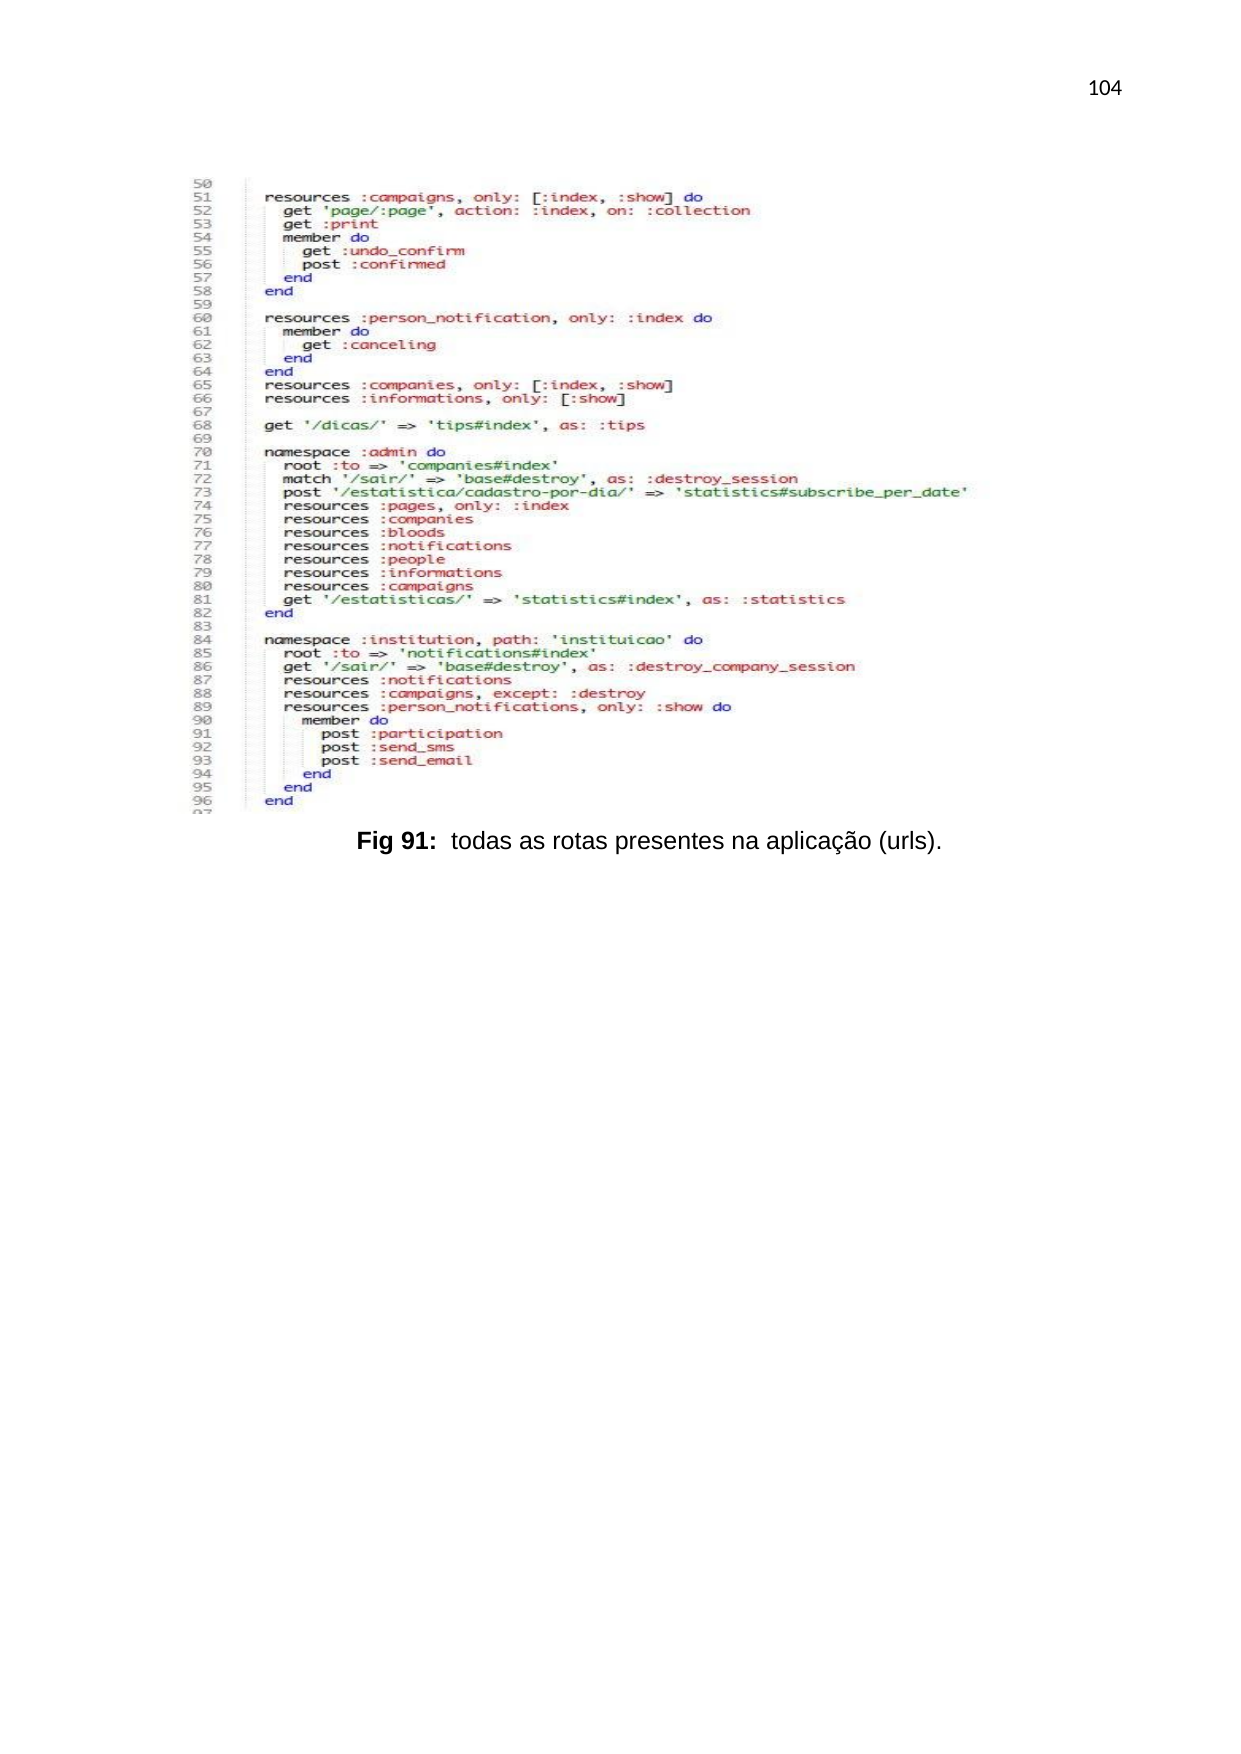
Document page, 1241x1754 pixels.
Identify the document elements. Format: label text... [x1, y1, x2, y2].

picture [177, 177, 1028, 814]
text Fig 91: todas as rotas presentes na aplicação (urls). [177, 826, 1122, 855]
